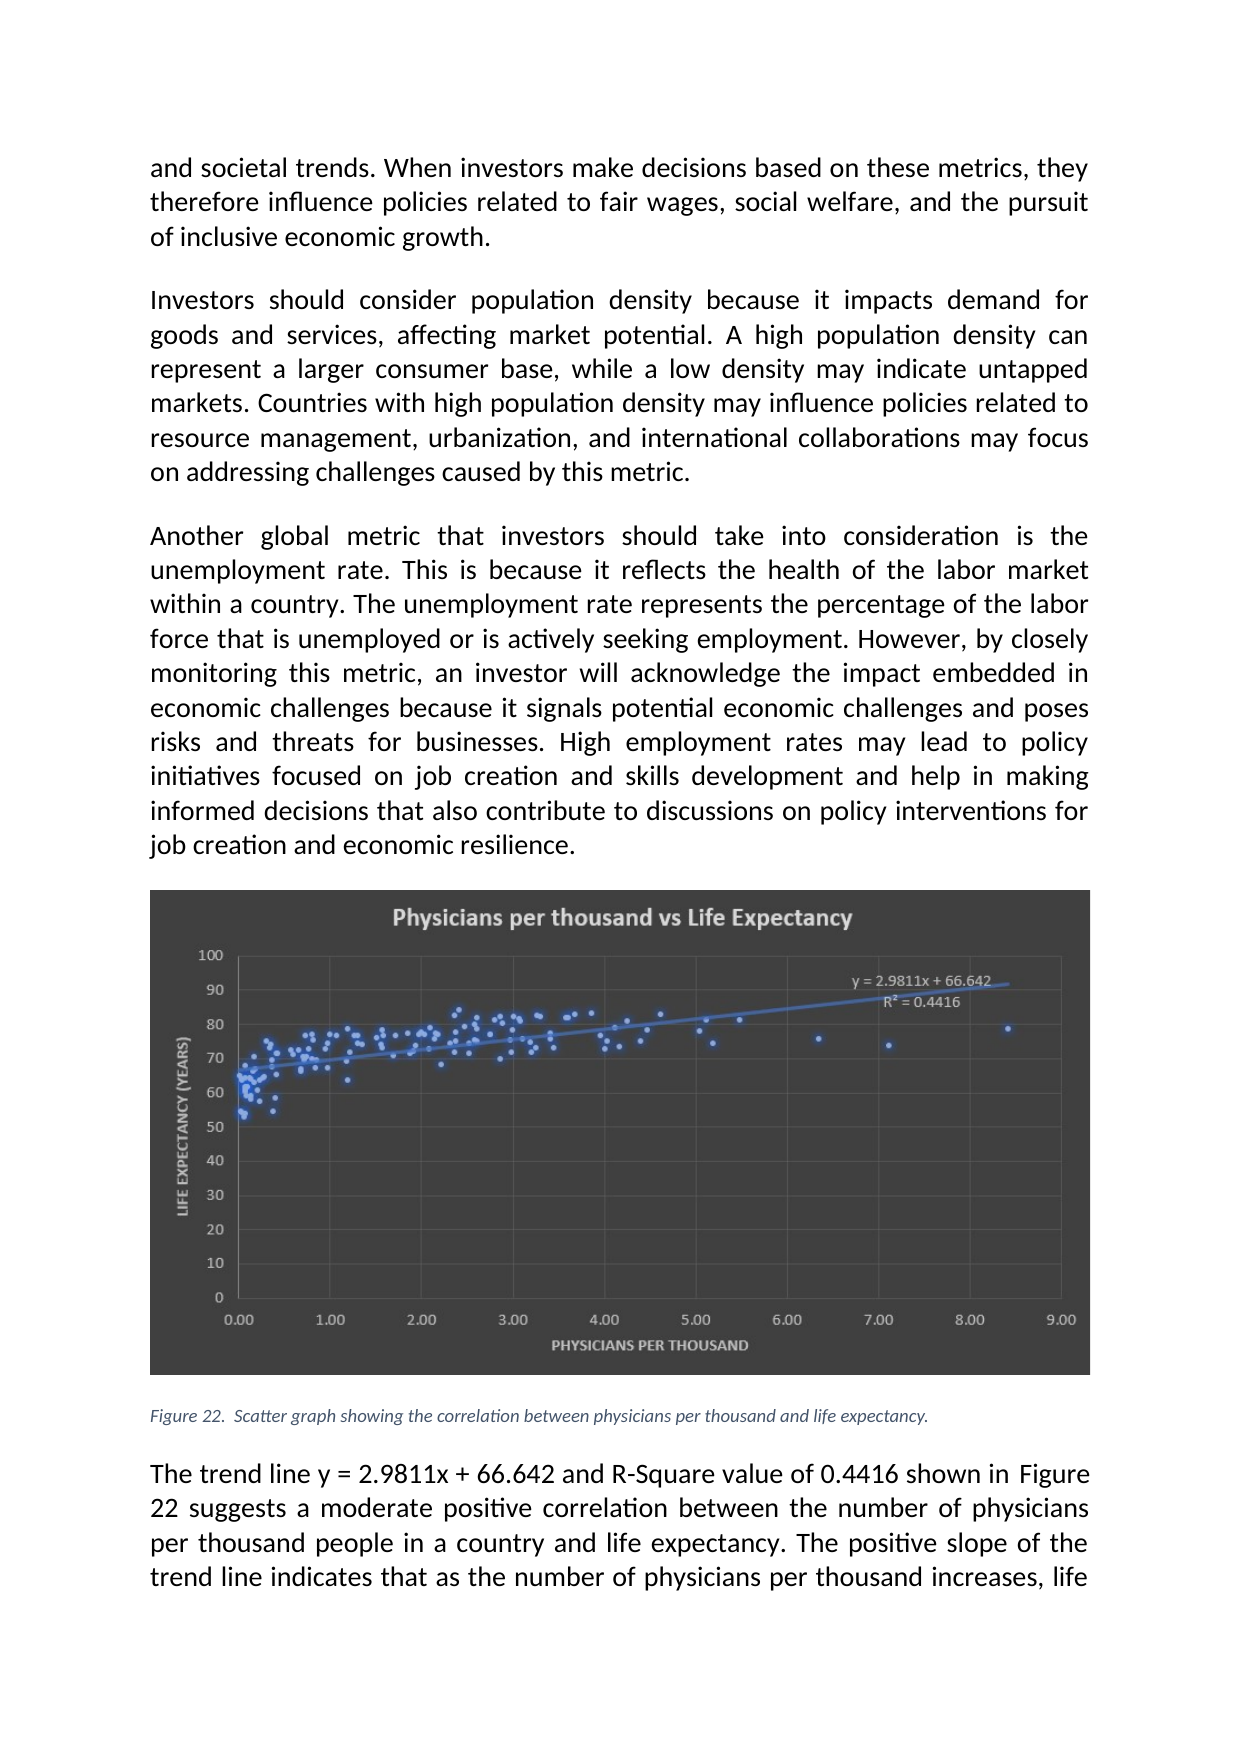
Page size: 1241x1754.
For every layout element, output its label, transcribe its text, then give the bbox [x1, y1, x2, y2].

text Another global metric that investors should take into consideration is the unemployment rate. This is because it reflects the health of the labor market within a country. The unemployment rate represents the percentage of the labor force that is unemployed or is actively seeking employment. However, by closely monitoring this metric, an investor will acknowledge the impact embedded in economic challenges because it signals potential economic challenges and poses risks and threats for businesses. High employment rates may lead to policy initiatives focused on job creation and skills development and help in making informed decisions that also contribute to discussions on policy interventions for job creation and economic resilience. [150, 518, 1090, 861]
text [150, 1456, 1090, 1593]
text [150, 150, 1090, 253]
text Investors should consider population density because it impacts demand for goods and services, affecting market potential. A high population density can represent a larger consumer base, while a low density may indicate untapped markets. Countries with high population density may influence policies related to resource management, urbanization, and international collaborations may focus on addressing challenges caused by this metric. [150, 282, 1090, 488]
picture [150, 890, 1091, 1375]
